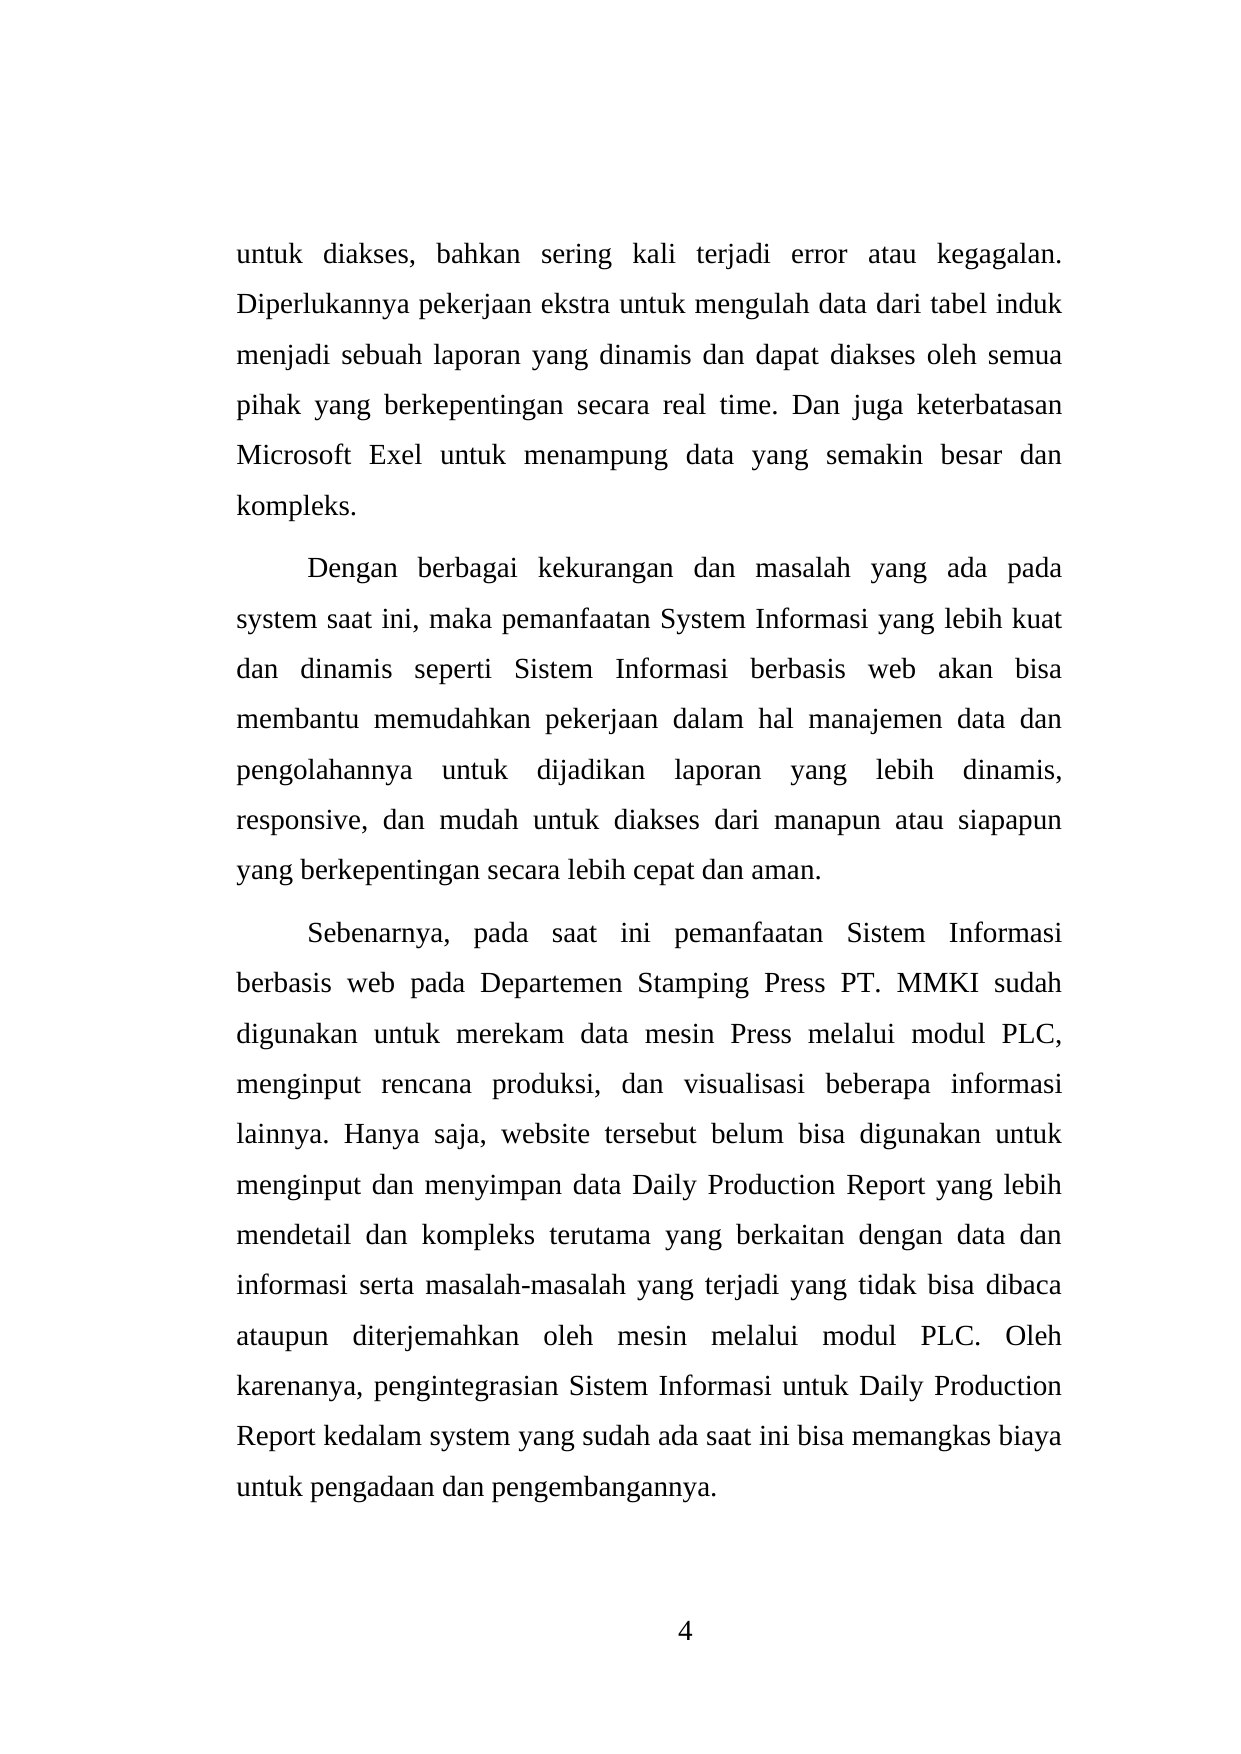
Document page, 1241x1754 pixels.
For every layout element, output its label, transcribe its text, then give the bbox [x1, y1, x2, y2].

text Sebenarnya, pada saat ini pemanfaatan Sistem Informasi berbasis web pada Departemen Stamping Press PT. MMKI sudah digunakan untuk merekam data mesin Press melalui modul PLC, menginput rencana produksi, dan visualisasi beberapa informasi lainnya. Hanya saja, website tersebut belum bisa digunakan untuk menginput dan menyimpan data Daily Production Report yang lebih mendetail dan kompleks terutama yang berkaitan dengan data dan informasi serta masalah-masalah yang terjadi yang tidak bisa dibaca ataupun diterjemahkan oleh mesin melalui modul PLC. Oleh karenanya, pengintegrasian Sistem Informasi untuk Daily Production Report kedalam system yang sudah ada saat ini bisa memangkas biaya untuk pengadaan dan pengembangannya. [236, 915, 1063, 1502]
text Dengan berbagai kekurangan dan masalah yang ada pada system saat ini, maka pemanfaatan System Informasi yang lebih kuat dan dinamis seperti Sistem Informasi berbasis web akan bisa membantu memudahkan pekerjaan dalam hal manajemen data dan pengolahannya untuk dijadikan laporan yang lebih dinamis, responsive, dan mudah untuk diakses dari manapun atau siapapun yang berkepentingan secara lebih cepat dan aman. [236, 551, 1063, 886]
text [236, 236, 1063, 521]
